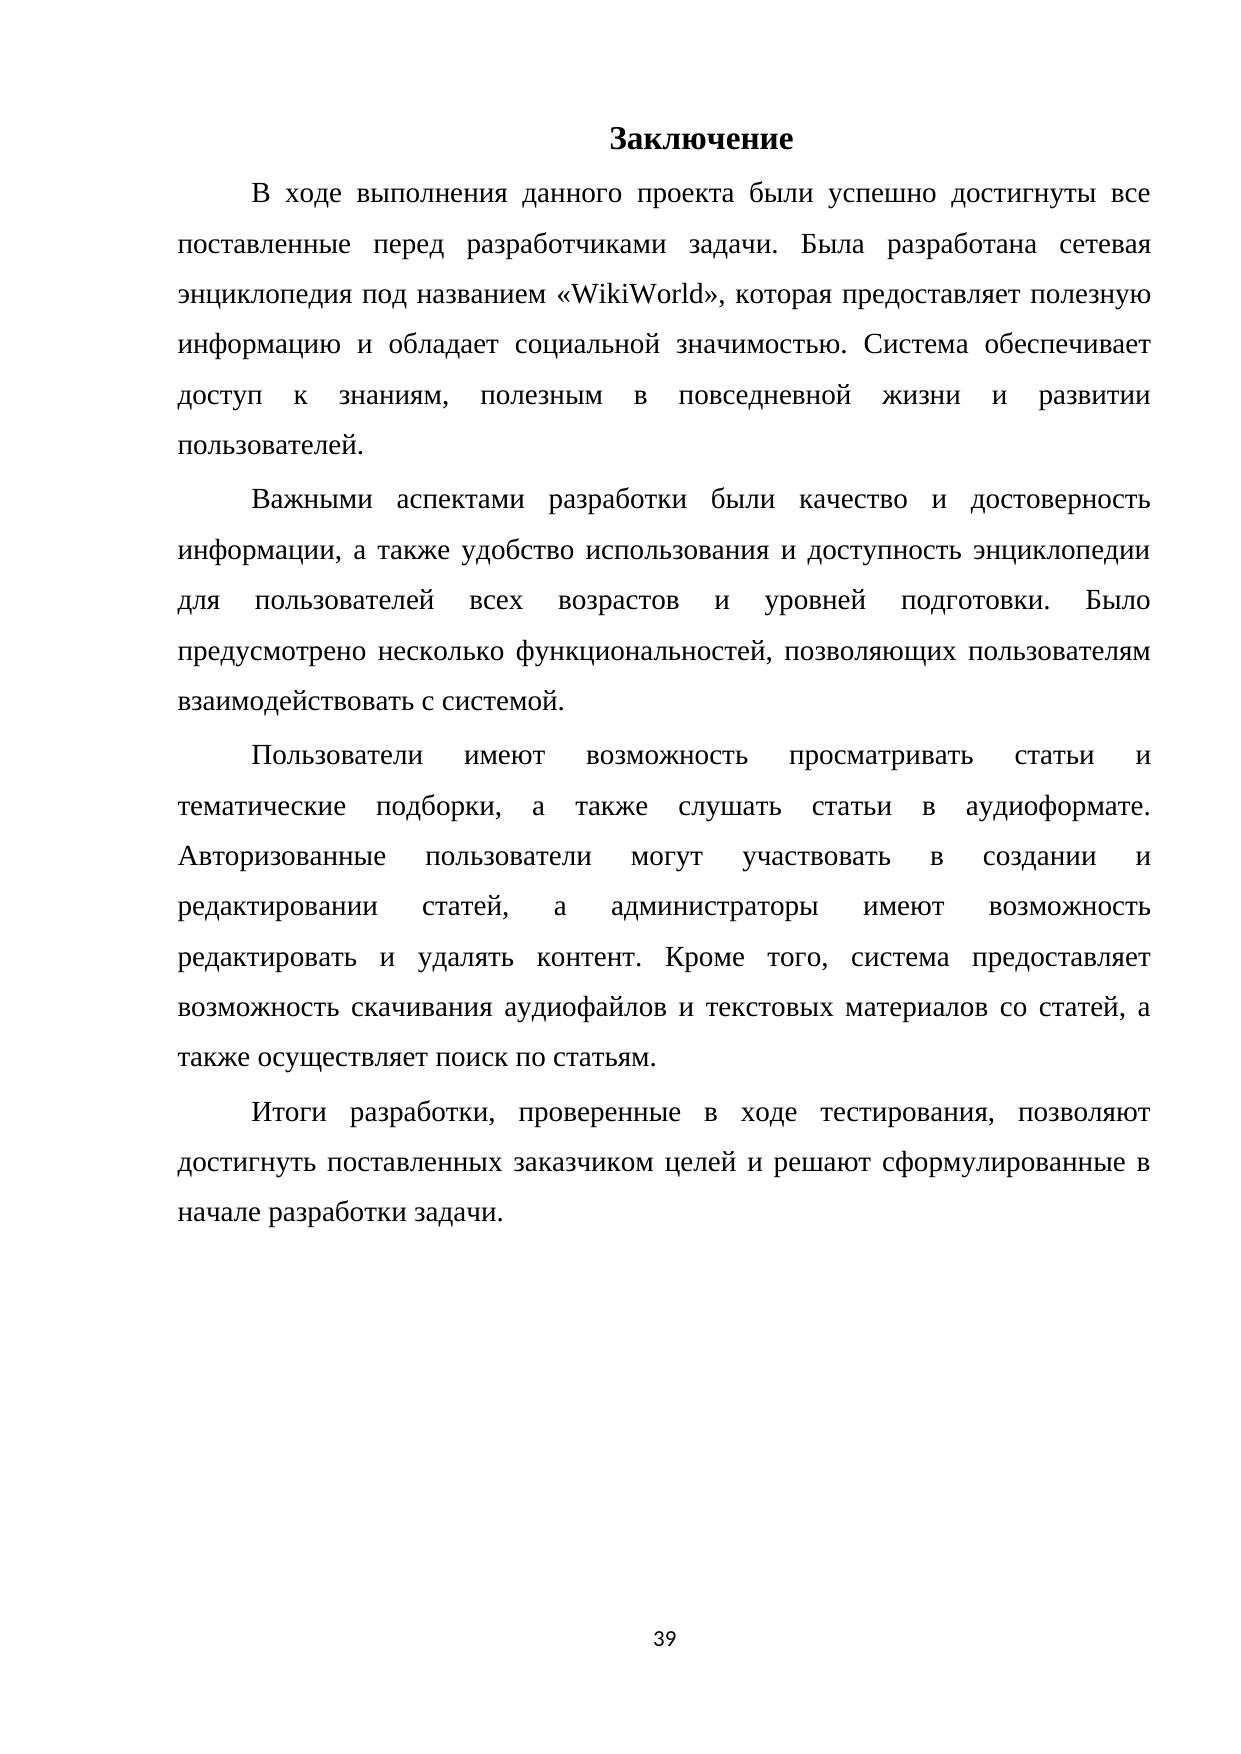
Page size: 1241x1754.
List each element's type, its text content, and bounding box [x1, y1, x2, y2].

text Пользователи имеют возможность просматривать статьи и тематические подборки, а также слушать статьи в аудиоформате. Авторизованные пользователи могут участвовать в создании и редактировании статей, а администраторы имеют возможность редактировать и удалять контент. Кроме того, система предоставляет возможность скачивания аудиофайлов и текстовых материалов со статей, а также осуществляет поиск по статьям. [177, 737, 1152, 1073]
text В ходе выполнения данного проекта были успешно достигнуты все поставленные перед разработчиками задачи. Была разработана сетевая энциклопедия под названием «WikiWorld», которая предоставляет полезную информацию и обладает социальной значимостью. Система обеспечивает доступ к знаниям, полезным в повседневной жизни и развитии пользователей. [177, 176, 1152, 461]
text Важными аспектами разработки были качество и достоверность информации, а также удобство использования и доступность энциклопедии для пользователей всех возрастов и уровней подготовки. Было предусмотрено несколько функциональностей, позволяющих пользователям взаимодействовать с системой. [177, 482, 1152, 716]
text Итоги разработки, проверенные в ходе тестирования, позволяют достигнуть поставленных заказчиком целей и решают сформулированные в начале разработки задачи. [177, 1094, 1152, 1228]
text Заключение [177, 118, 1152, 156]
